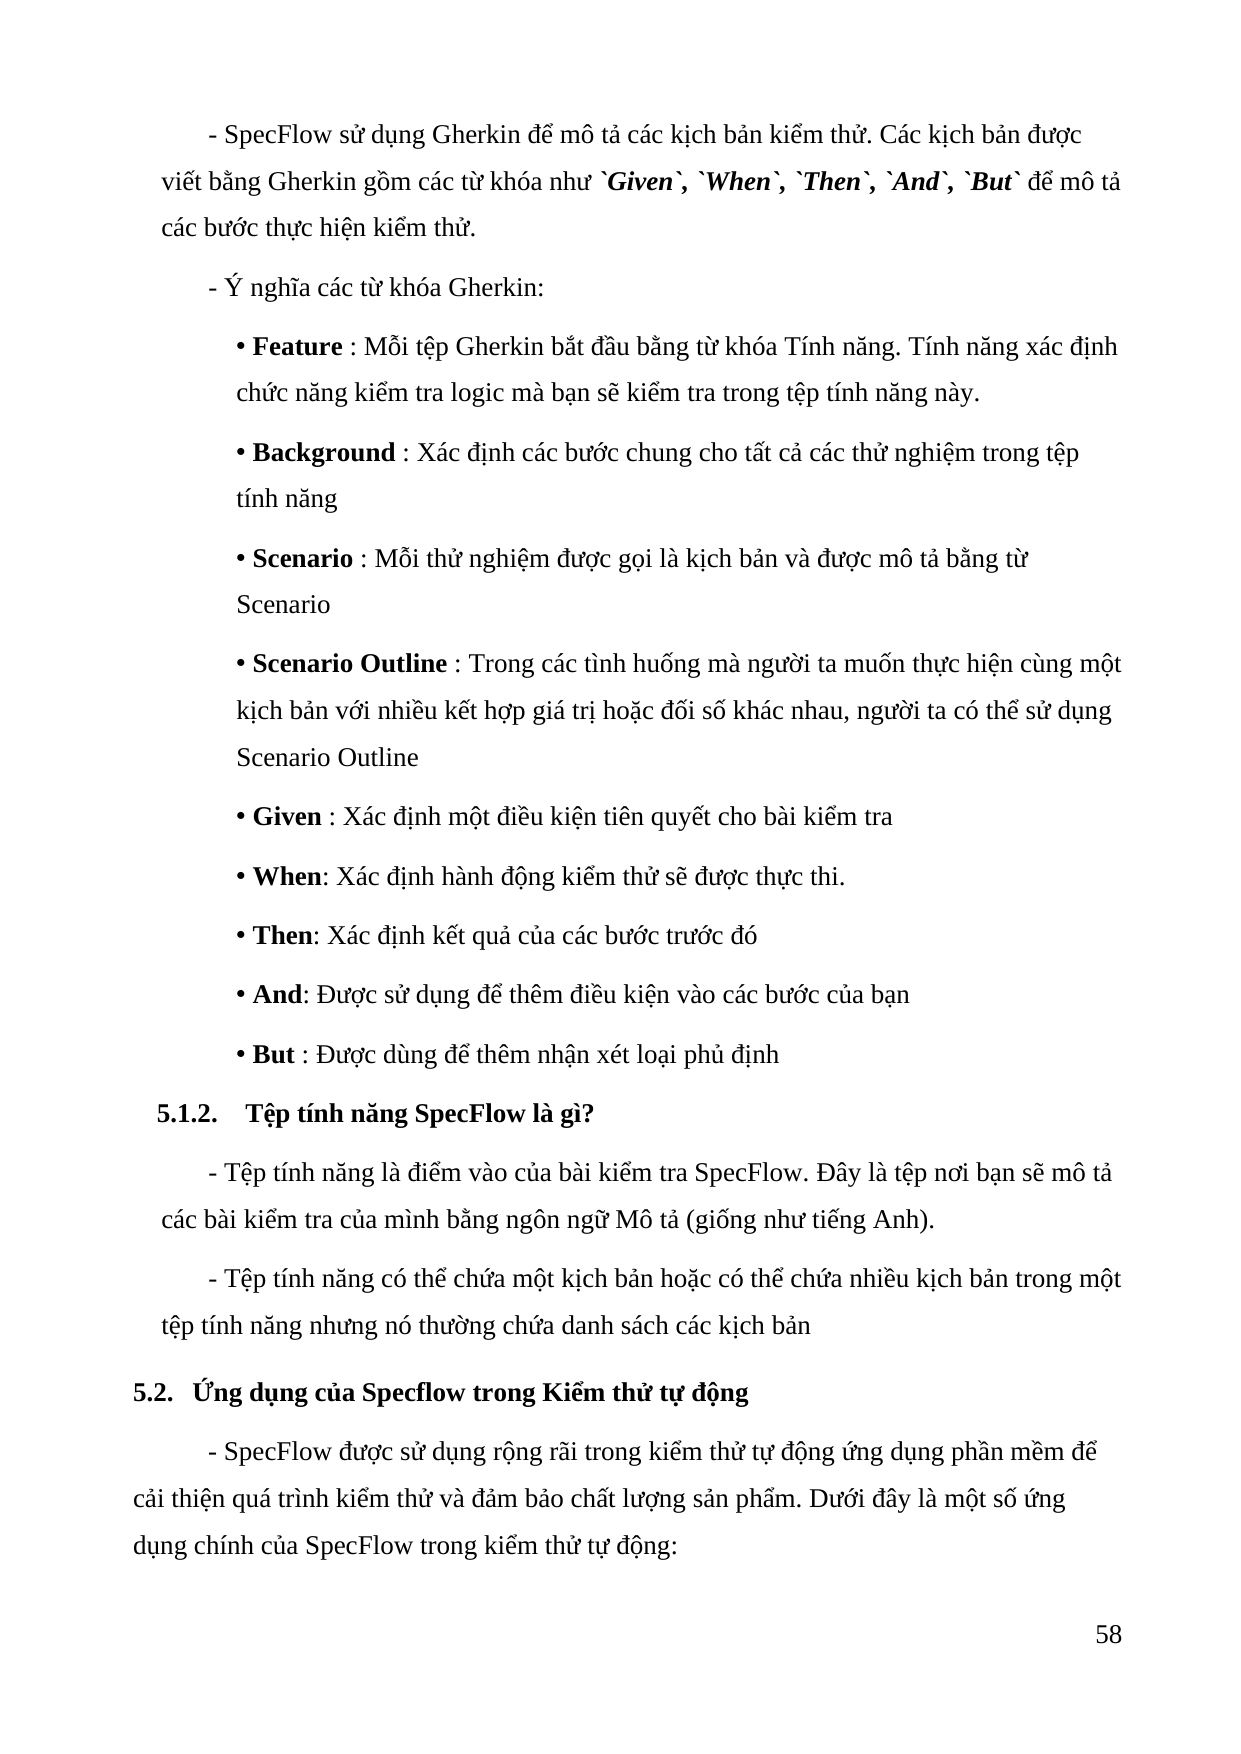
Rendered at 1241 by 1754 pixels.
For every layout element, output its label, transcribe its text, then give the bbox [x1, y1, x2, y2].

subtitle Ứng dụng của Specflow trong Kiểm thử tự động [133, 1376, 1122, 1407]
text Scenario Outline : Trong các tình huống mà người ta muốn thực hiện cùng một kịch bản với nhiều kết hợp giá trị hoặc đối số khác nhau, người ta có thể sử dụng Scenario Outline [236, 648, 1122, 772]
subtitle Tệp tính năng SpecFlow là gì? [157, 1097, 1122, 1128]
text Then: Xác định kết quả của các bước trước đó [236, 919, 1122, 950]
text Feature : Mỗi tệp Gherkin bắt đầu bằng từ khóa Tính năng. Tính năng xác định chức năng kiểm tra logic mà bạn sẽ kiểm tra trong tệp tính năng này. [236, 330, 1122, 408]
text But : Được dùng để thêm nhận xét loại phủ định [236, 1038, 1122, 1069]
text - Tệp tính năng là điểm vào của bài kiểm tra SpecFlow. Đây là tệp nơi bạn sẽ mô tả các bài kiểm tra của mình bằng ngôn ngữ Mô tả (giống như tiếng Anh). [161, 1156, 1122, 1234]
text - Ý nghĩa các từ khóa Gherkin: [161, 271, 1122, 302]
text Background : Xác định các bước chung cho tất cả các thử nghiệm trong tệp tính năng [236, 436, 1122, 514]
text - Tệp tính năng có thể chứa một kịch bản hoặc có thể chứa nhiều kịch bản trong một tệp tính năng nhưng nó thường chứa danh sách các kịch bản [161, 1262, 1122, 1340]
text When: Xác định hành động kiểm thử sẽ được thực thi. [236, 859, 1122, 891]
text - SpecFlow được sử dụng rộng rãi trong kiểm thử tự động ứng dụng phần mềm để cải thiện quá trình kiểm thử và đảm bảo chất lượng sản phẩm. Dưới đây là một số ứng dụng chính của SpecFlow trong kiểm thử tự động: [133, 1435, 1122, 1560]
text Scenario : Mỗi thử nghiệm được gọi là kịch bản và được mô tả bằng từ Scenario [236, 542, 1122, 619]
text Given : Xác định một điều kiện tiên quyết cho bài kiểm tra [236, 800, 1122, 831]
text And: Được sử dụng để thêm điều kiện vào các bước của bạn [236, 978, 1122, 1009]
text - SpecFlow sử dụng Gherkin để mô tả các kịch bản kiểm thử. Các kịch bản được viết bằng Gherkin gồm các từ khóa như `Given`, `When`, `Then`, `And`, `But` để mô tả các bước thực hiện kiểm thử. [161, 118, 1122, 243]
